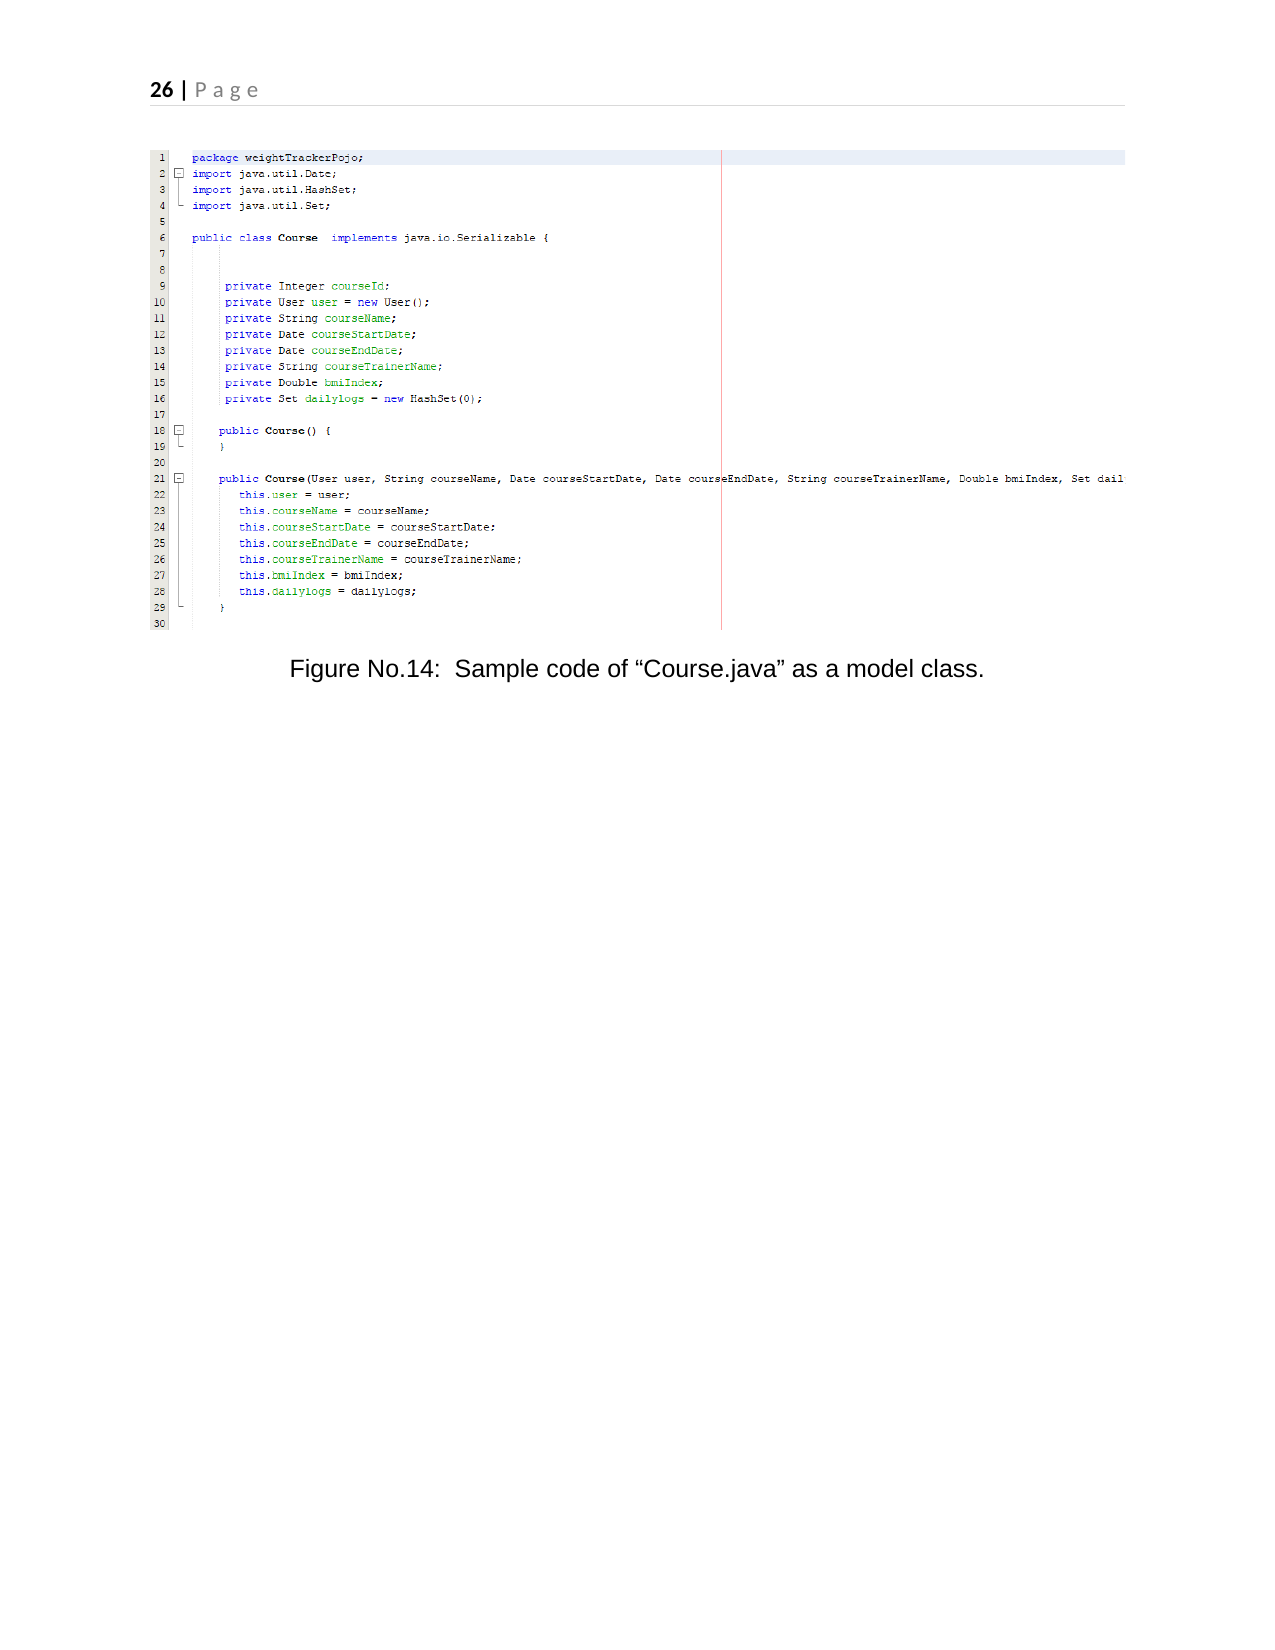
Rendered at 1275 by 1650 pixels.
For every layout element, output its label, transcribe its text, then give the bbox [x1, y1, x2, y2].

text Figure No.14: Sample code of “Course.java” as a model class. [150, 654, 1125, 682]
picture [150, 150, 1125, 630]
